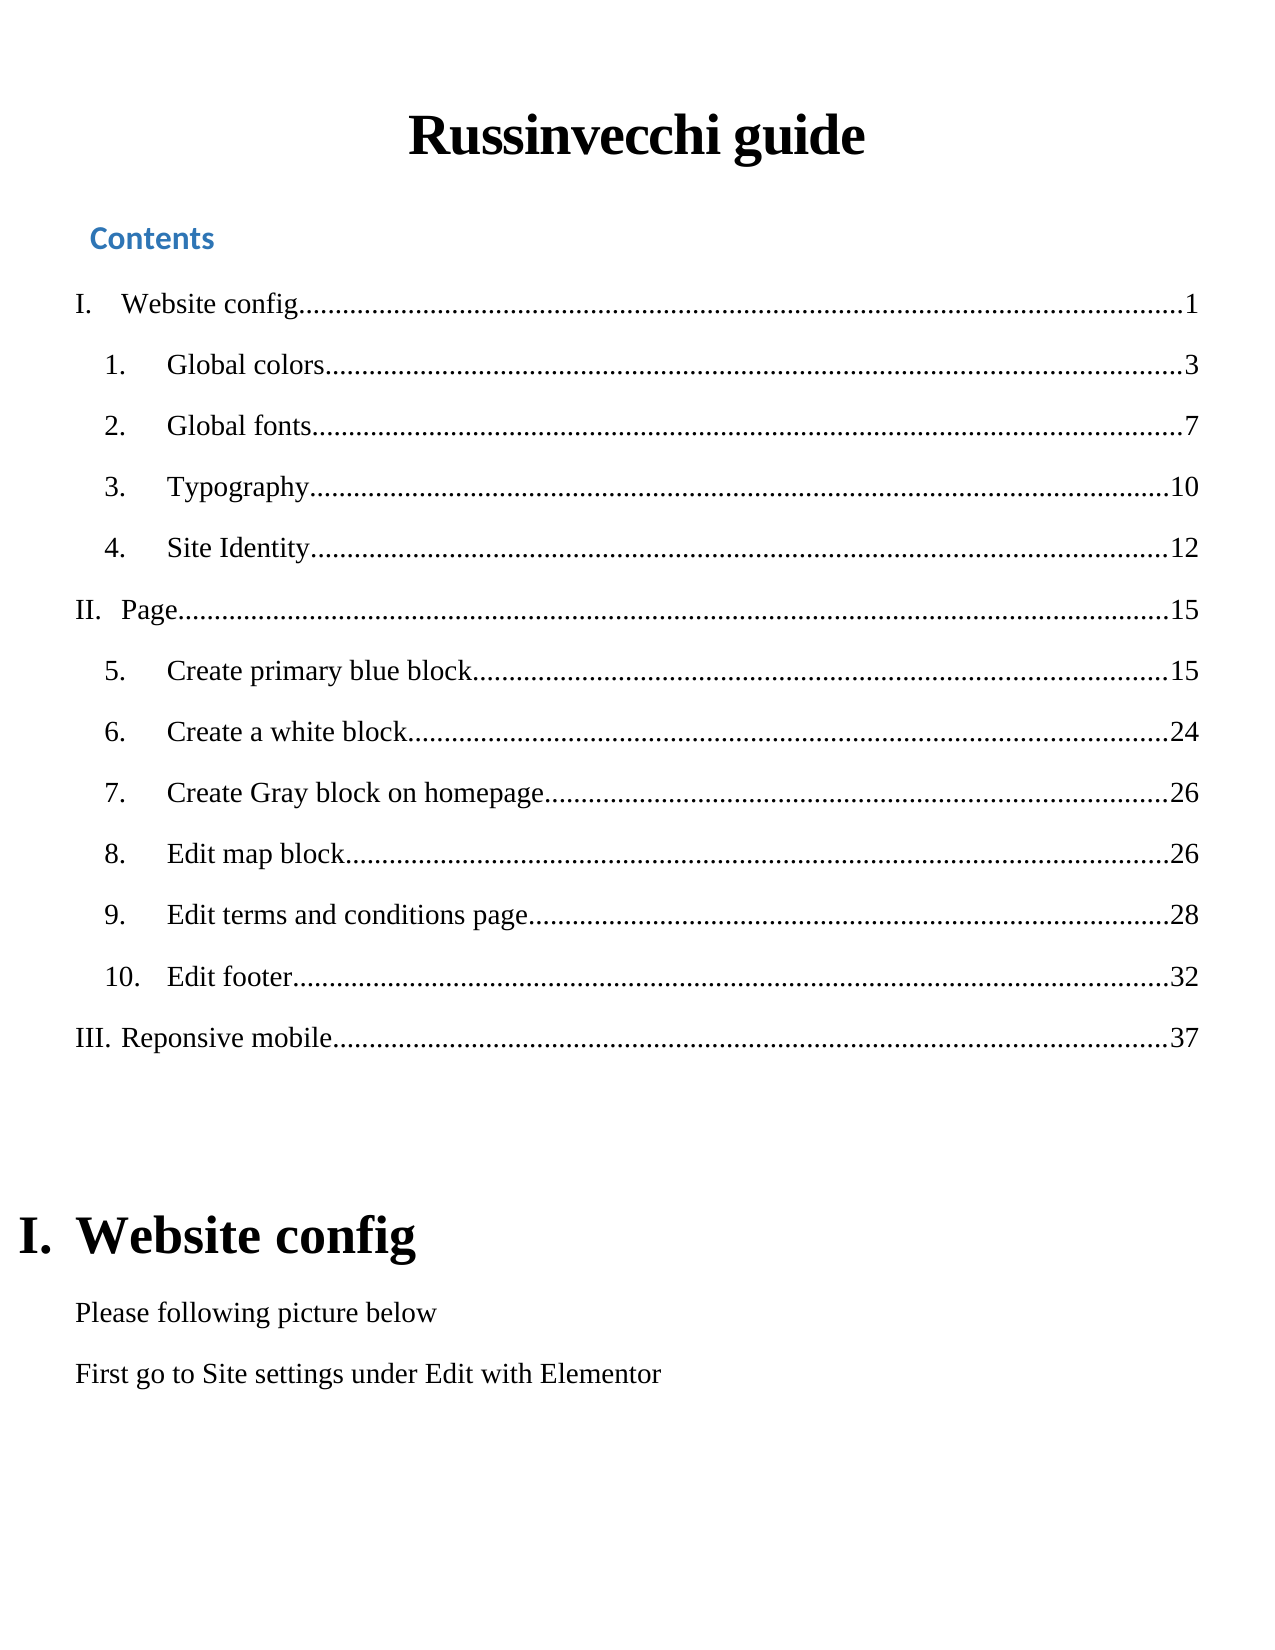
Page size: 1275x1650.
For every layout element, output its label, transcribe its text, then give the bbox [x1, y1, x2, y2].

text Please following picture below [75, 1295, 1200, 1329]
text Contents [90, 217, 1200, 258]
subtitle Website config [52, 1203, 1200, 1266]
text First go to Site settings under Edit with Elementor [75, 1357, 1200, 1390]
title Russinvecchi guide [75, 100, 1200, 167]
